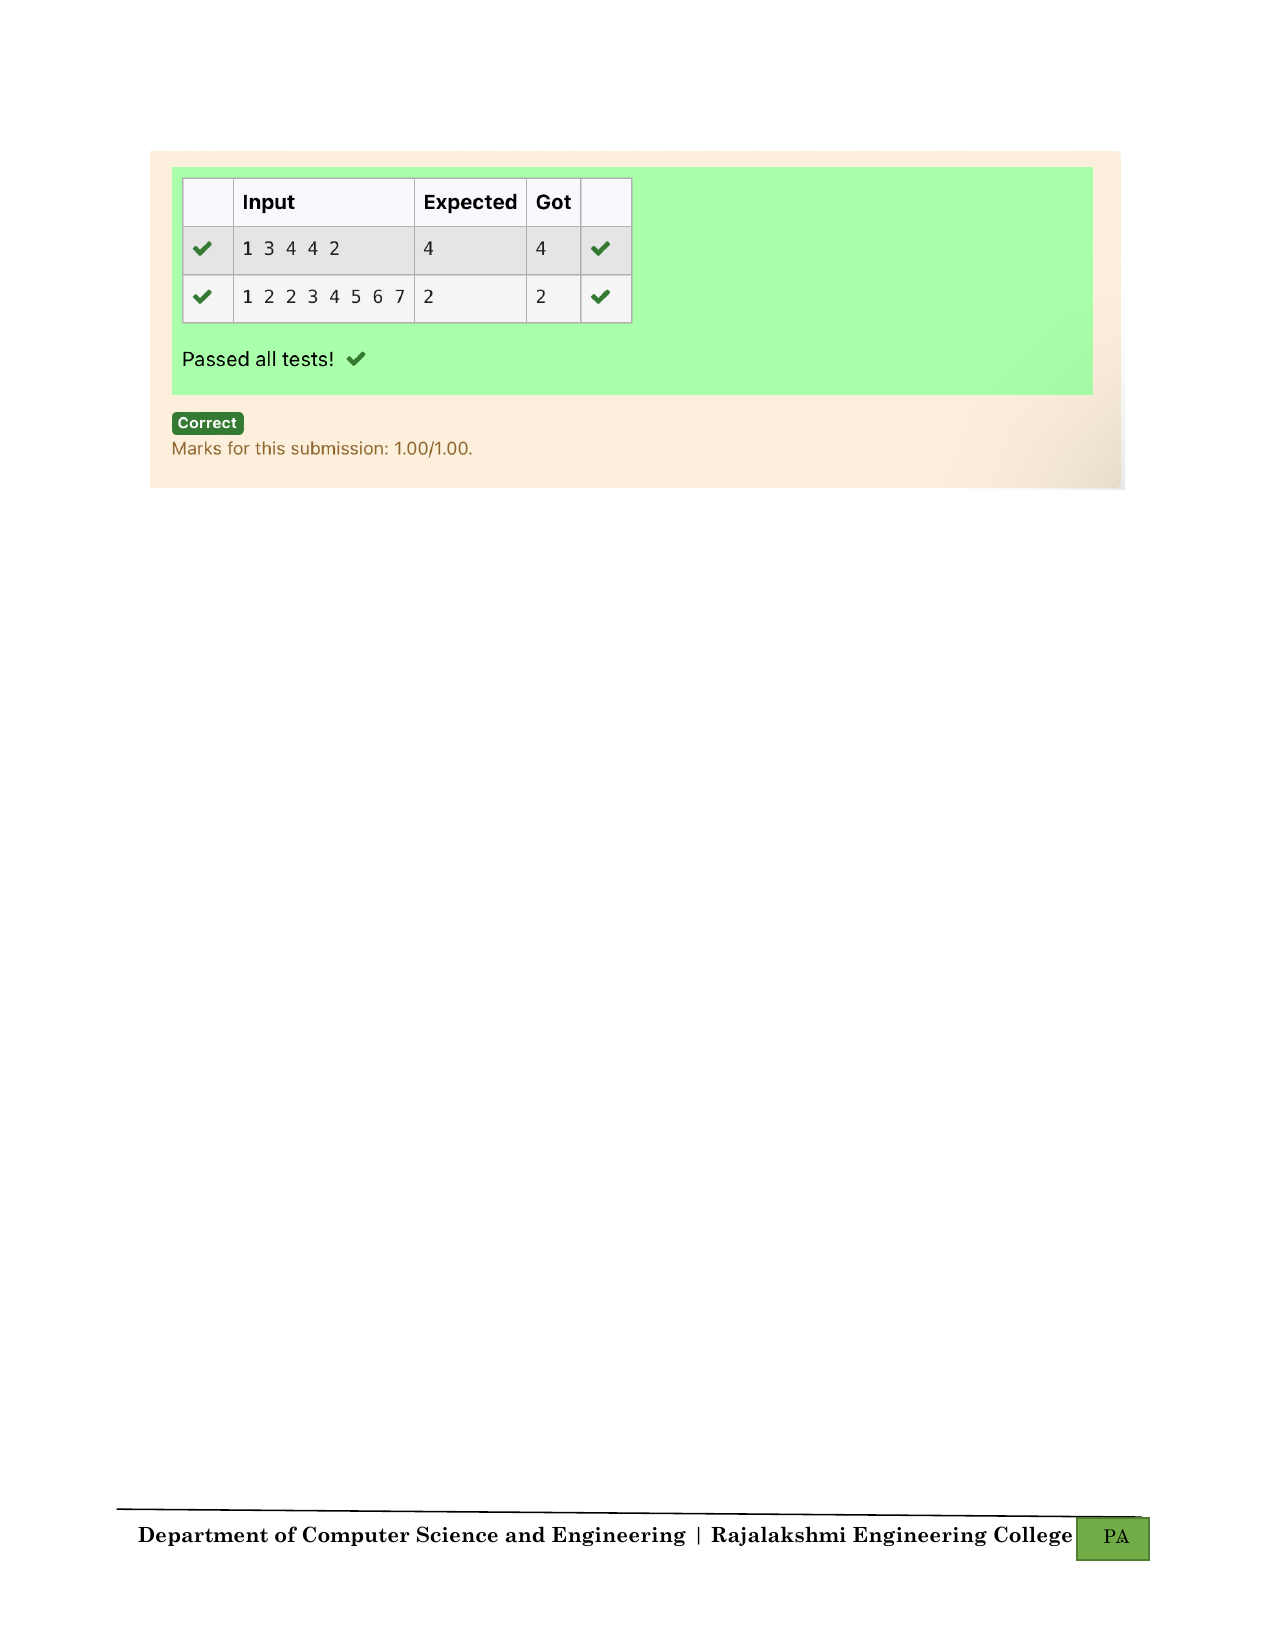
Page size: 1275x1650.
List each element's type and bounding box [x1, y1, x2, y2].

picture [150, 150, 1125, 490]
